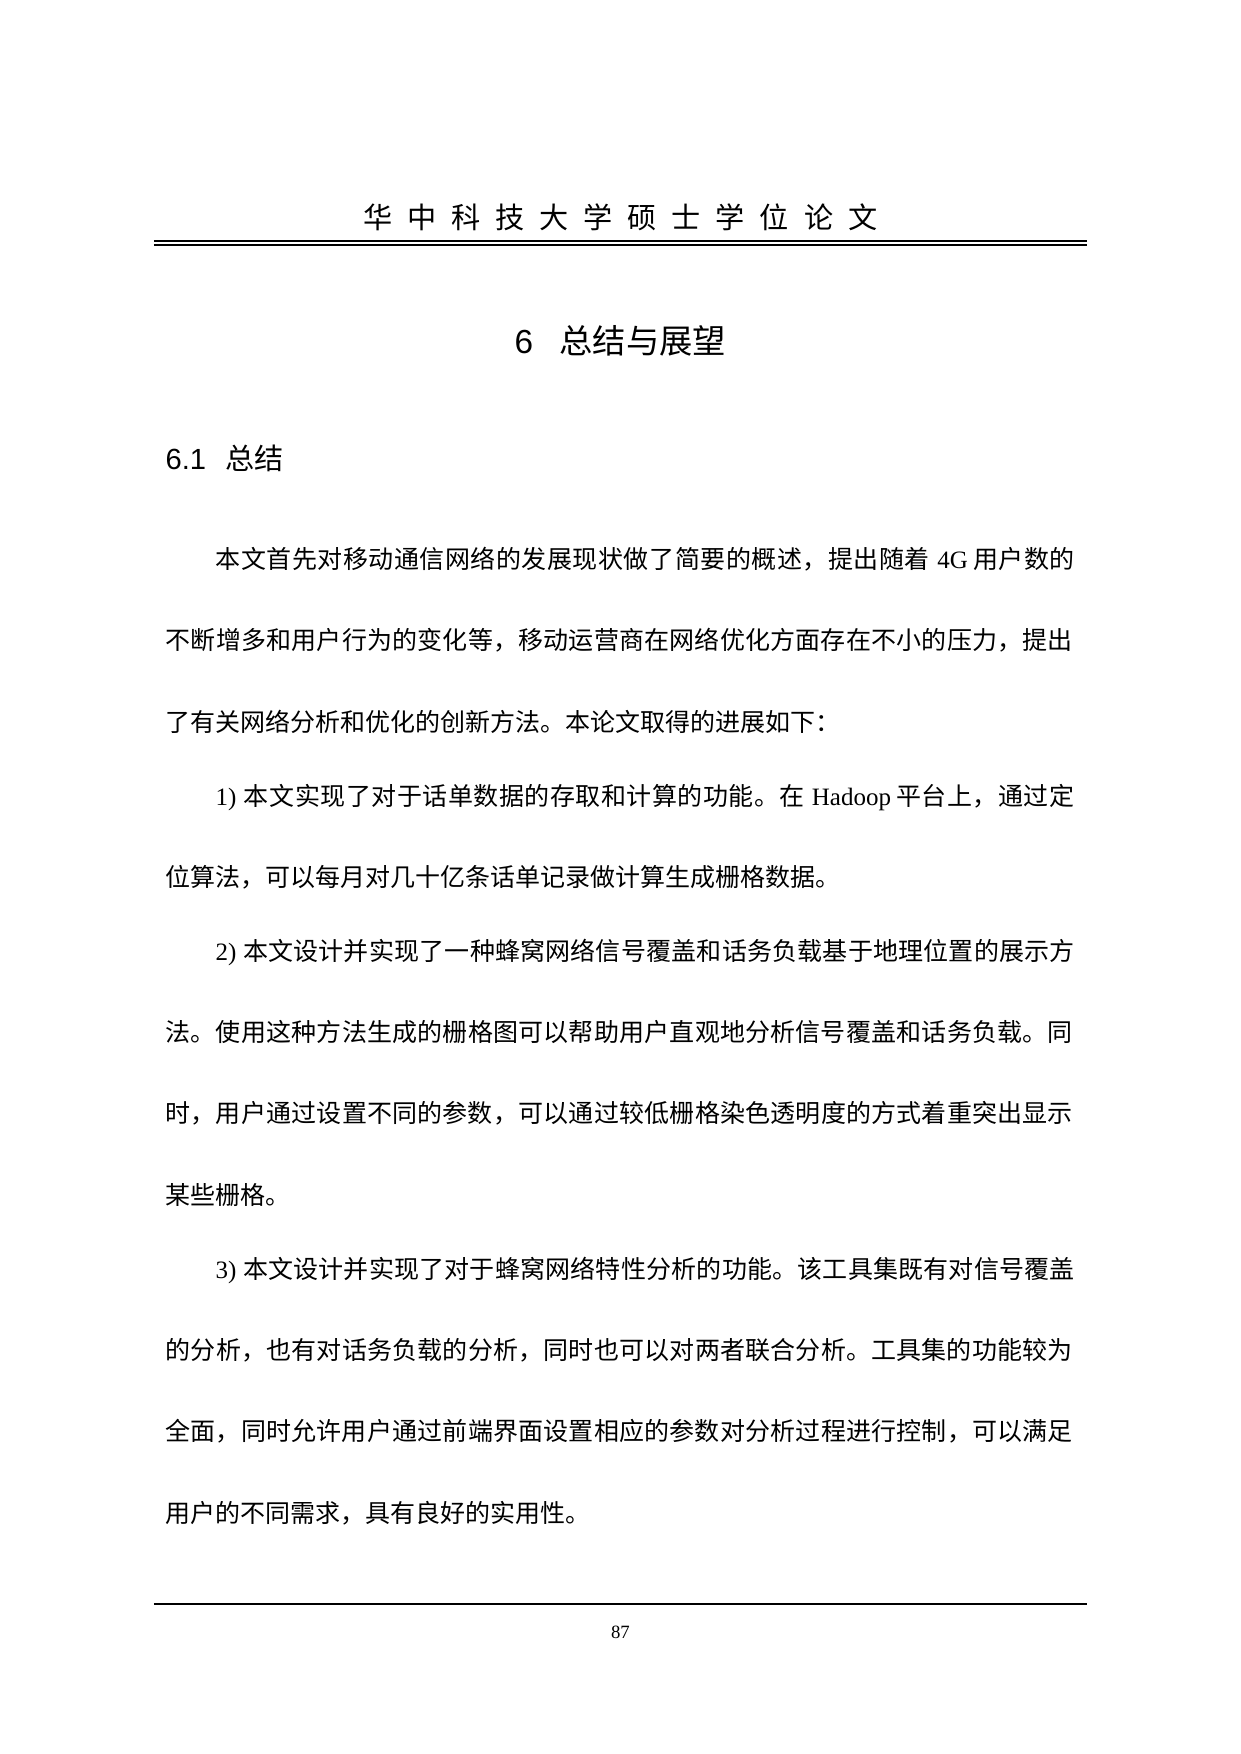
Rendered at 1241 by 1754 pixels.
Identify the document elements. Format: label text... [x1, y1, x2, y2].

text 2) 本文设计并实现了一种蜂窝网络信号覆盖和话务负载基于地理位置的展示方法。使用这种方法生成的栅格图可以帮助用户直观地分析信号覆盖和话务负载。同时，用户通过设置不同的参数，可以通过较低栅格染色透明度的方式着重突出显示某些栅格。 [165, 917, 1075, 1226]
text 3) 本文设计并实现了对于蜂窝网络特性分析的功能。该工具集既有对信号覆盖的分析，也有对话务负载的分析，同时也可以对两者联合分析。工具集的功能较为全面，同时允许用户通过前端界面设置相应的参数对分析过程进行控制，可以满足用户的不同需求，具有良好的实用性。 [165, 1235, 1075, 1544]
text 1) 本文实现了对于话单数据的存取和计算的功能。在Hadoop平台上，通过定位算法，可以每月对几十亿条话单记录做计算生成栅格数据。 [165, 762, 1075, 908]
text 本文首先对移动通信网络的发展现状做了简要的概述，提出随着4G用户数的不断增多和用户行为的变化等，移动运营商在网络优化方面存在不小的压力，提出了有关网络分析和优化的创新方法。本论文取得的进展如下： [165, 525, 1075, 753]
subtitle 总结 [165, 424, 1075, 489]
subtitle 总结与展望 [165, 315, 1075, 363]
